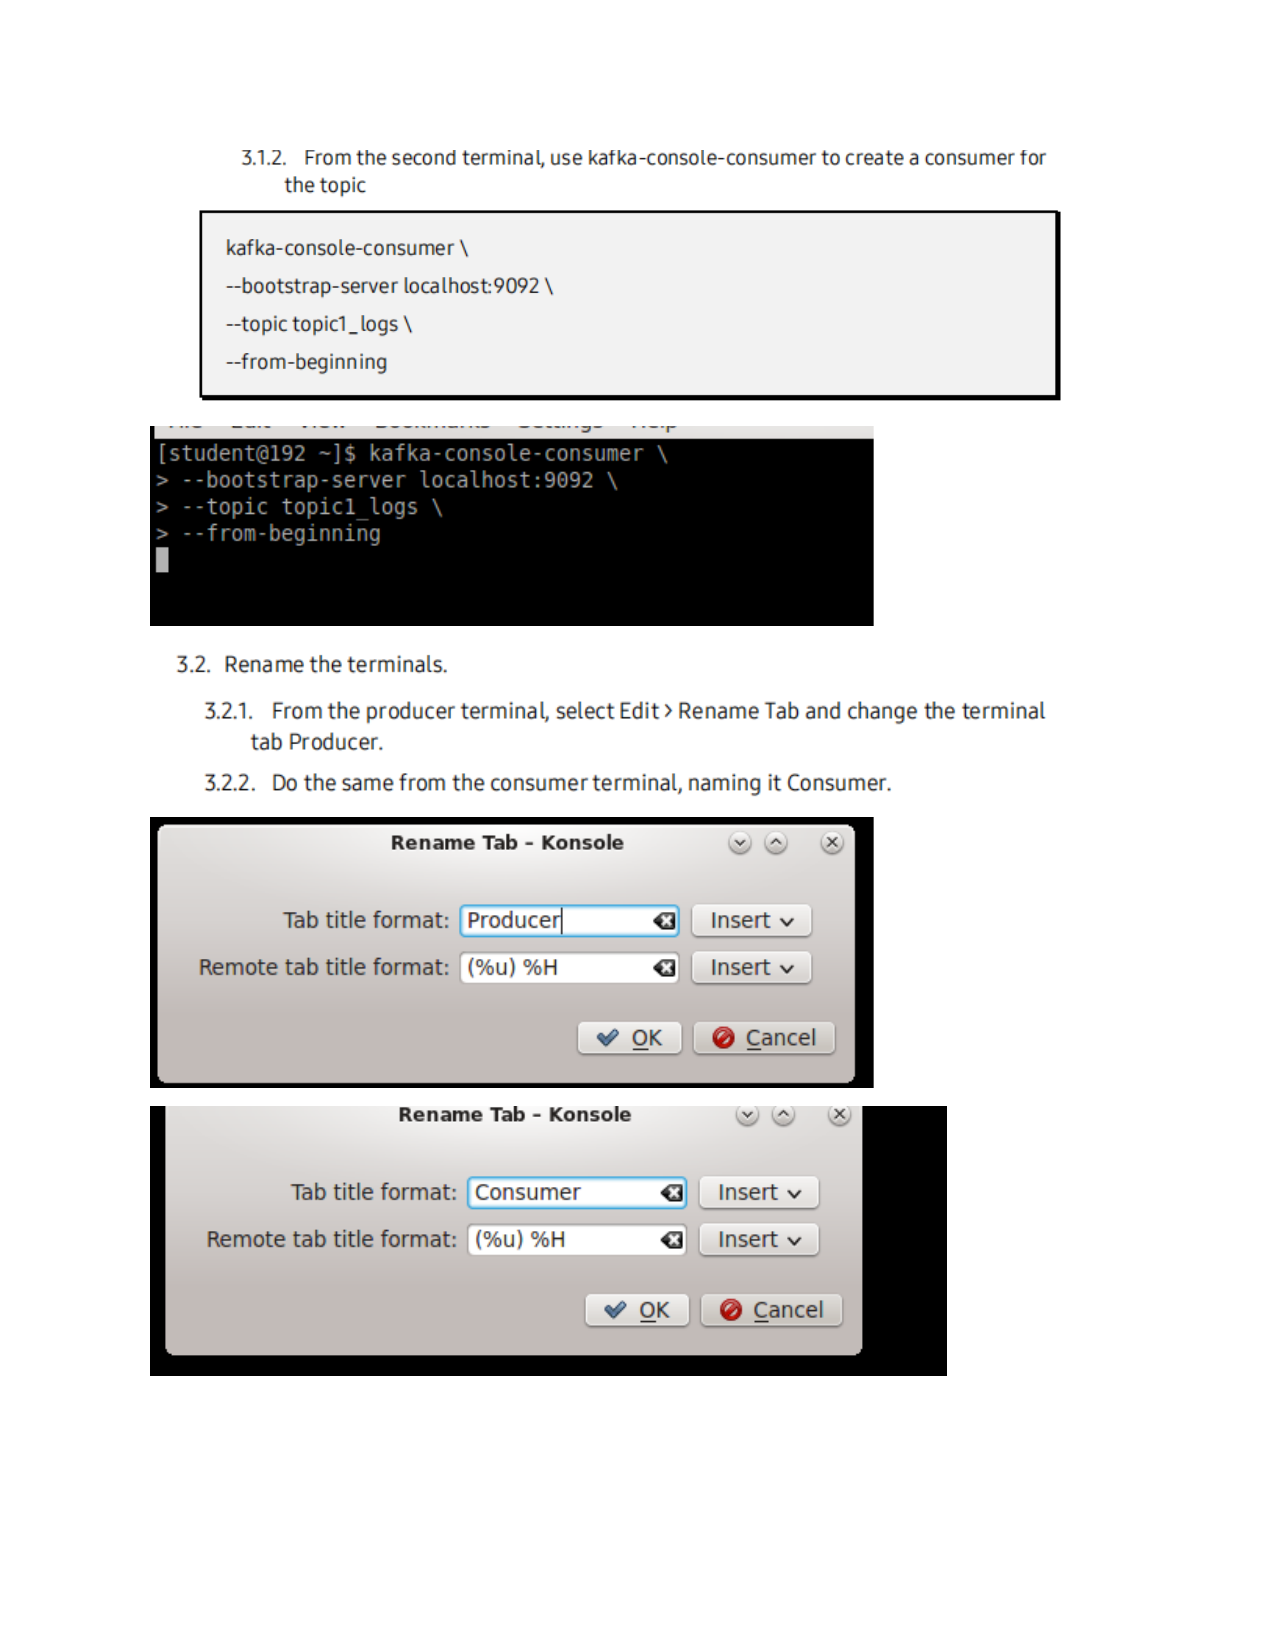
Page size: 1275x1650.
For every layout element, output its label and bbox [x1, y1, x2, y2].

picture [150, 426, 874, 626]
picture [150, 1106, 947, 1376]
picture [150, 150, 1125, 407]
picture [150, 644, 1125, 799]
picture [150, 817, 874, 1088]
